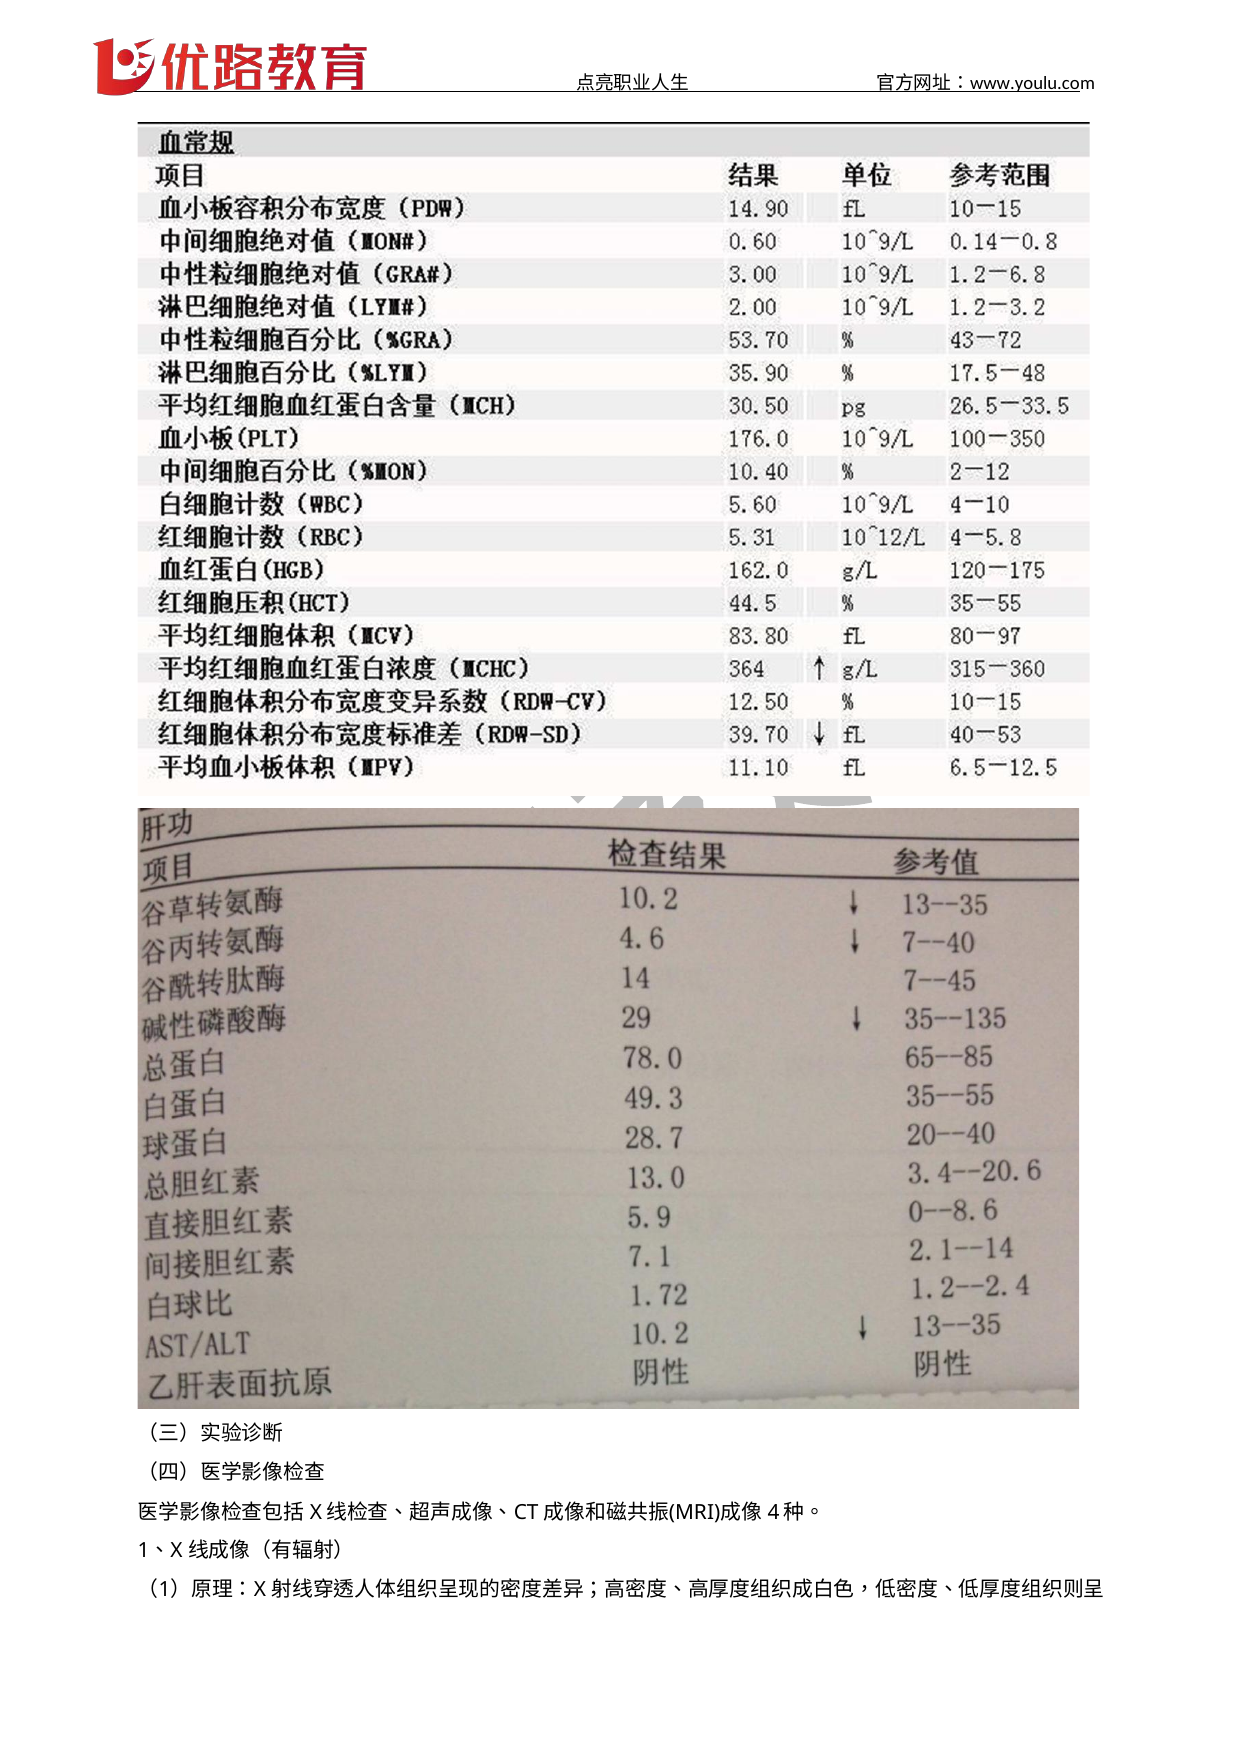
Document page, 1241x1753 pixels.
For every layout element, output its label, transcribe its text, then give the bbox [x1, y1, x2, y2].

picture [68, 25, 367, 113]
text 医学影像检查包括 X线检查、超声成像、CT 成像和磁共振(MRI)成像 4种。 [137, 1488, 1161, 1527]
picture [137, 808, 1080, 1409]
text （四）医学影像检查 [137, 1448, 1161, 1488]
picture [137, 122, 1090, 796]
text （1）原理：X 射线穿透人体组织呈现的密度差异；高密度、高厚度组织成白色，低密度、低厚度组织则呈 [137, 1565, 1161, 1604]
text 1、X 线成像（有辐射） [137, 1527, 1161, 1565]
text （三）实验诊断 [137, 1408, 1161, 1448]
text 点亮职业人生 官方网址：www.youlu.com [367, 63, 1161, 96]
